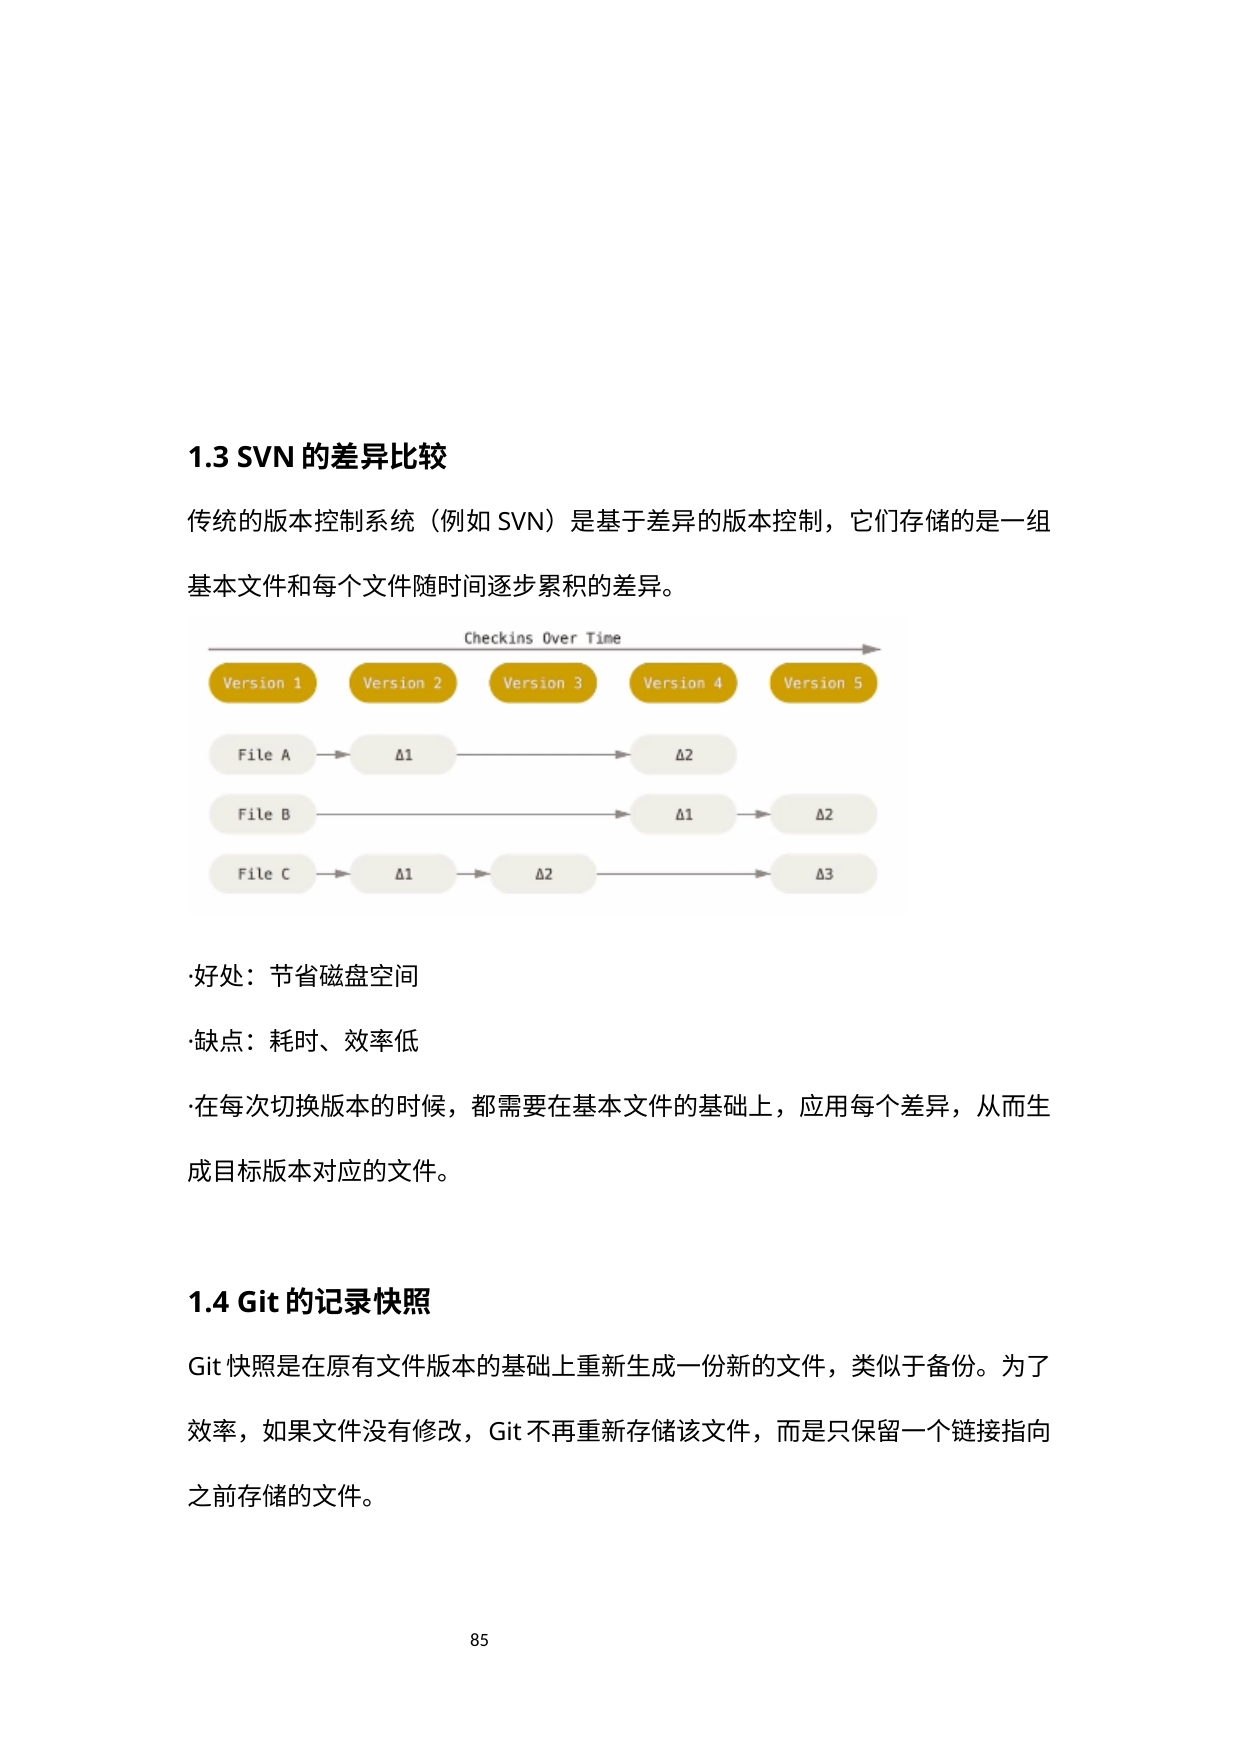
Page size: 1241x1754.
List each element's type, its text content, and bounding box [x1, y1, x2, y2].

text Git快照是在原有文件版本的基础上重新生成一份新的文件，类似于备份。为了效率，如果文件没有修改，Git不再重新存储该文件，而是只保留一个链接指向之前存储的文件。 [187, 1332, 1053, 1527]
text 1.3 SVN的差异比较 [187, 422, 1053, 487]
text ·在每次切换版本的时候，都需要在基本文件的基础上，应用每个差异，从而生成目标版本对应的文件。 [187, 1072, 1053, 1202]
text ·好处：节省磁盘空间 [187, 942, 1053, 1007]
picture [187, 617, 907, 916]
text 传统的版本控制系统（例如SVN）是基于差异的版本控制，它们存储的是一组基本文件和每个文件随时间逐步累积的差异。 [187, 487, 1053, 617]
text 1.4 Git的记录快照 [187, 1267, 1053, 1332]
text ·缺点：耗时、效率低 [187, 1007, 1053, 1072]
